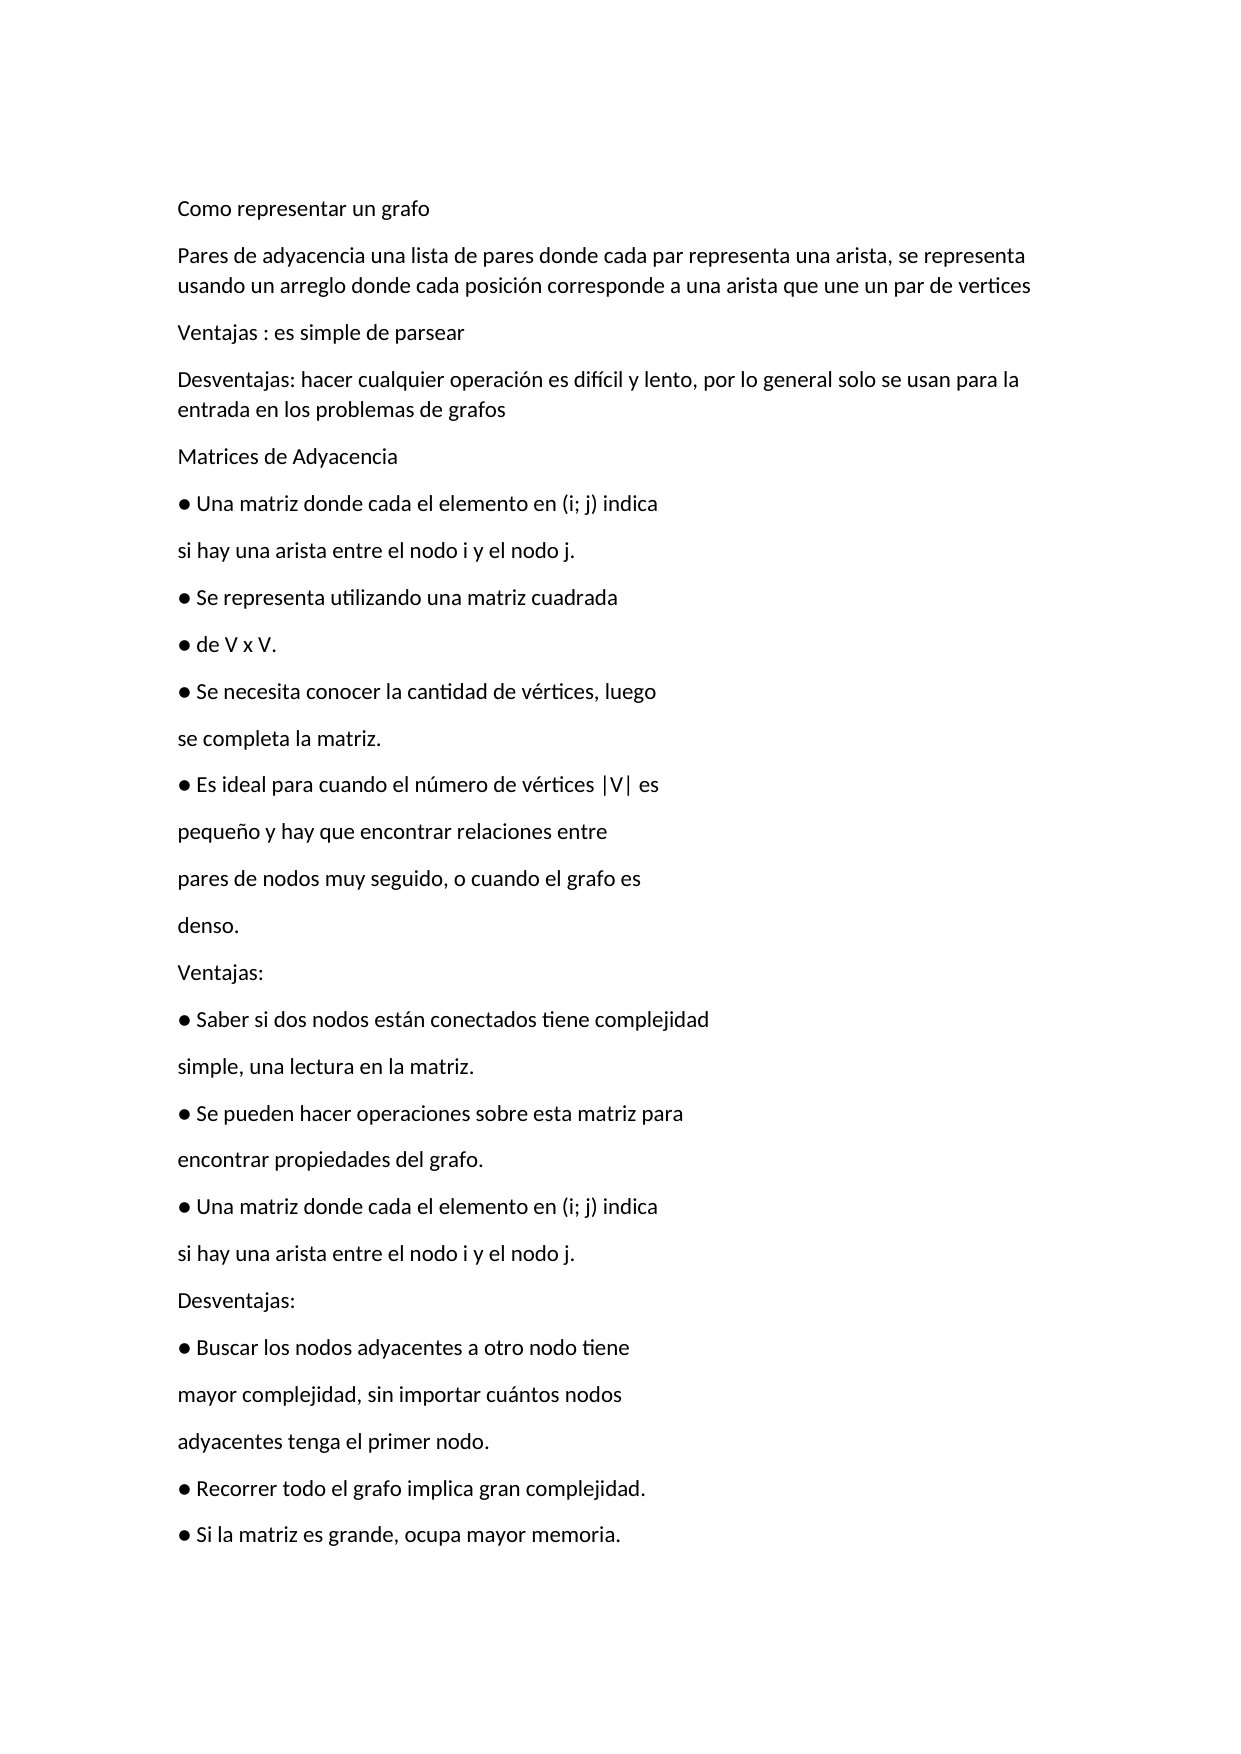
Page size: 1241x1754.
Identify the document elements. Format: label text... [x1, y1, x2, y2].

text denso. [177, 911, 1063, 939]
text Pares de adyacencia una lista de pares donde cada par representa una arista, se representa usando un arreglo donde cada posición corresponde a una arista que une un par de vertices [177, 241, 1063, 299]
text si hay una arista entre el nodo i y el nodo j. [177, 536, 1063, 564]
text ● Una matriz donde cada el elemento en (i; j) indica [177, 1192, 1063, 1220]
text Matrices de Adyacencia [177, 442, 1063, 470]
text se completa la matriz. [177, 724, 1063, 752]
text Desventajas: hacer cualquier operación es difícil y lento, por lo general solo se usan para la entrada en los problemas de grafos [177, 365, 1063, 423]
text Ventajas: [177, 958, 1063, 986]
text ● Una matriz donde cada el elemento en (i; j) indica [177, 489, 1063, 517]
text si hay una arista entre el nodo i y el nodo j. [177, 1239, 1063, 1267]
text pares de nodos muy seguido, o cuando el grafo es [177, 864, 1063, 892]
text ● de V x V. [177, 630, 1063, 658]
text Como representar un grafo [177, 194, 1063, 222]
text ● Si la matriz es grande, ocupa mayor memoria. [177, 1521, 1063, 1548]
text mayor complejidad, sin importar cuántos nodos [177, 1380, 1063, 1408]
text simple, una lectura en la matriz. [177, 1052, 1063, 1080]
text ● Se pueden hacer operaciones sobre esta matriz para [177, 1099, 1063, 1127]
text encontrar propiedades del grafo. [177, 1146, 1063, 1173]
text adyacentes tenga el primer nodo. [177, 1427, 1063, 1455]
text ● Se necesita conocer la cantidad de vértices, luego [177, 677, 1063, 705]
text ● Es ideal para cuando el número de vértices |V| es [177, 771, 1063, 798]
text ● Recorrer todo el grafo implica gran complejidad. [177, 1474, 1063, 1502]
text Ventajas : es simple de parsear [177, 318, 1063, 346]
text ● Buscar los nodos adyacentes a otro nodo tiene [177, 1333, 1063, 1361]
text pequeño y hay que encontrar relaciones entre [177, 817, 1063, 845]
text ● Saber si dos nodos están conectados tiene complejidad [177, 1005, 1063, 1033]
text Desventajas: [177, 1286, 1063, 1314]
text ● Se representa utilizando una matriz cuadrada [177, 583, 1063, 611]
